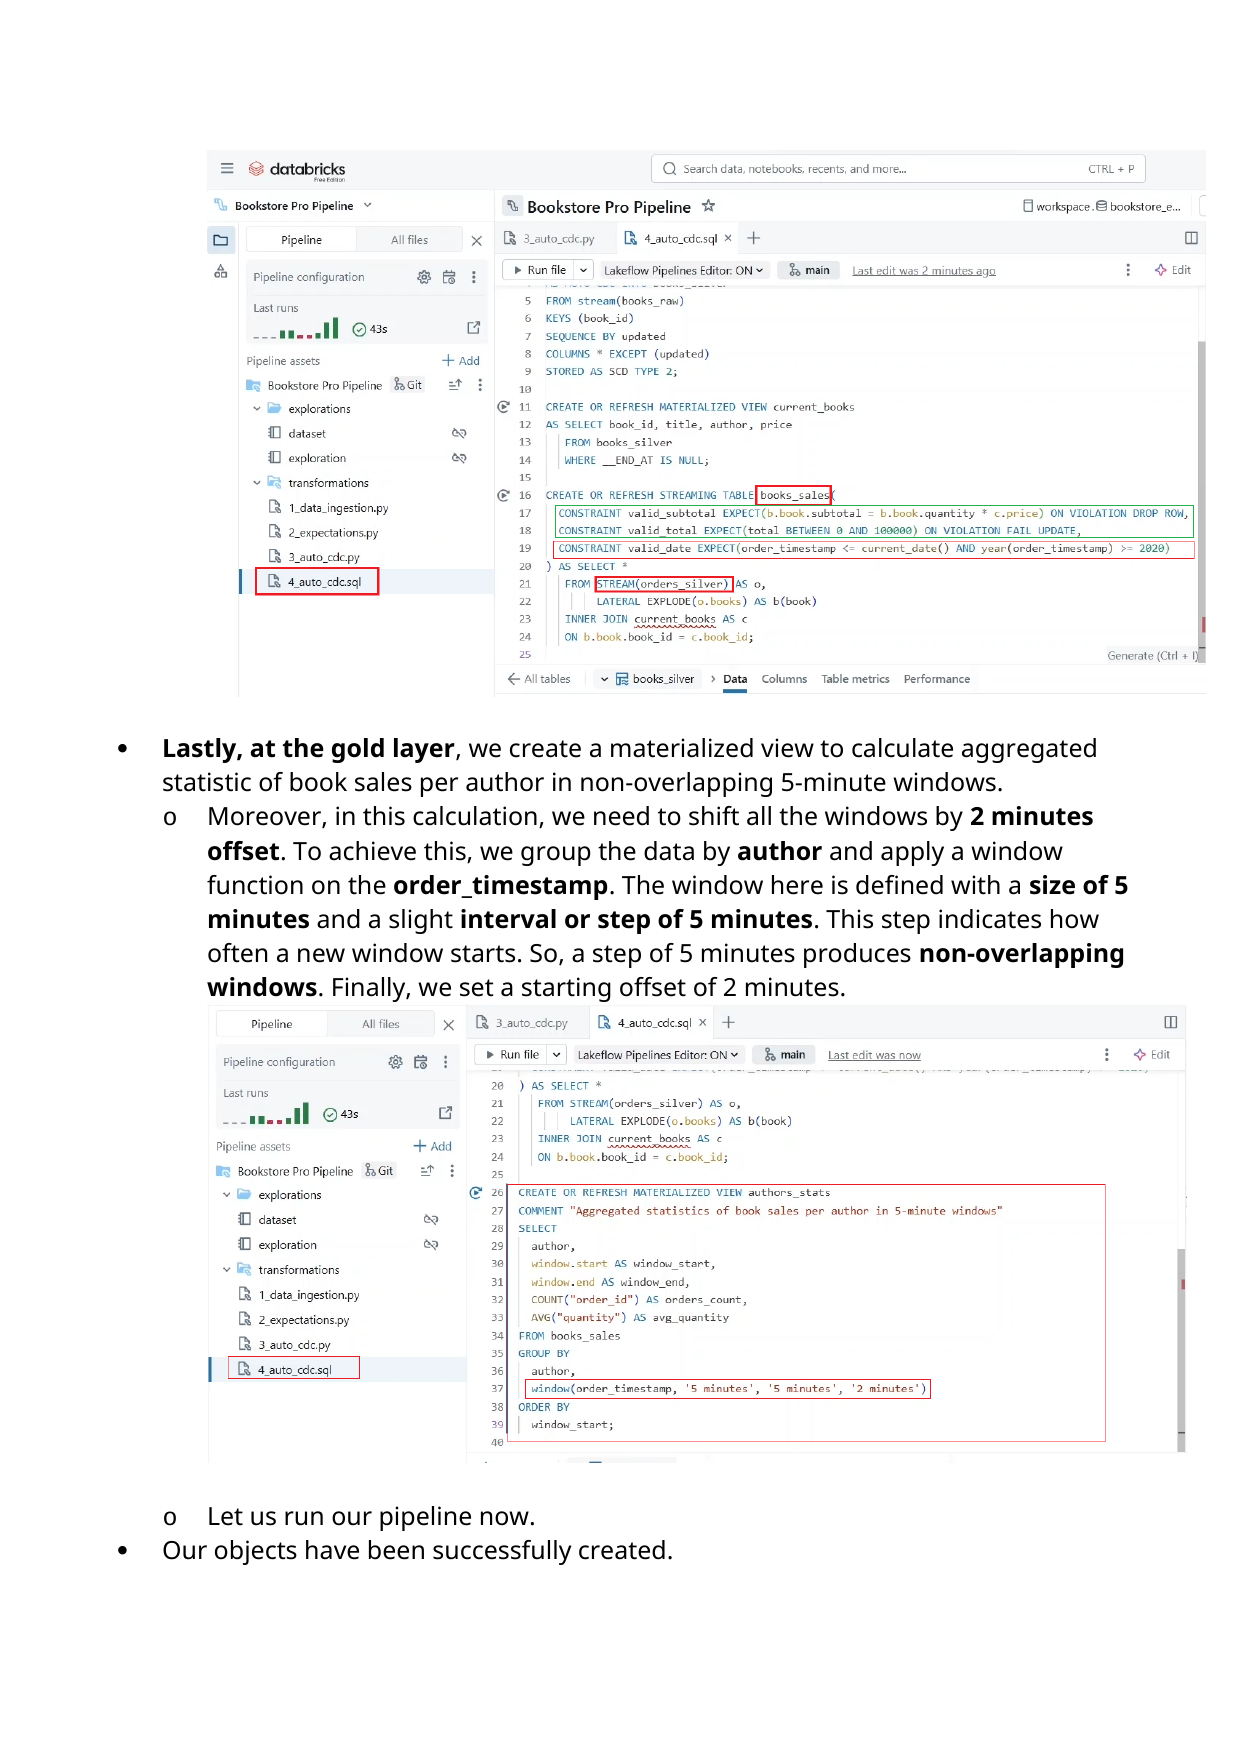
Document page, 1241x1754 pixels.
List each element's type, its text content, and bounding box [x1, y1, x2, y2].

picture [206, 1003, 1200, 1464]
list Let us run our pipeline now. [162, 1498, 1167, 1532]
list Our objects have been successfully created. [118, 1532, 1167, 1566]
picture [206, 150, 1213, 697]
list Moreover, in this calculation, we need to shift all the windows by 2 minutes offset. To achieve this, we group the data by author and apply a window function on the order_timestamp. The window here is defined with a size of 5 minutes and a slight interval or step of 5 minutes. This step indicates how often a new window starts. So, a step of 5 minutes produces non-overlapping windows. Finally, we set a starting offset of 2 minutes. [162, 799, 1167, 1004]
list Lastly, at the gold layer, we create a materialized view to calculate aggregated statistic of book sales per author in non-overlapping 5-minute windows. [118, 731, 1167, 799]
